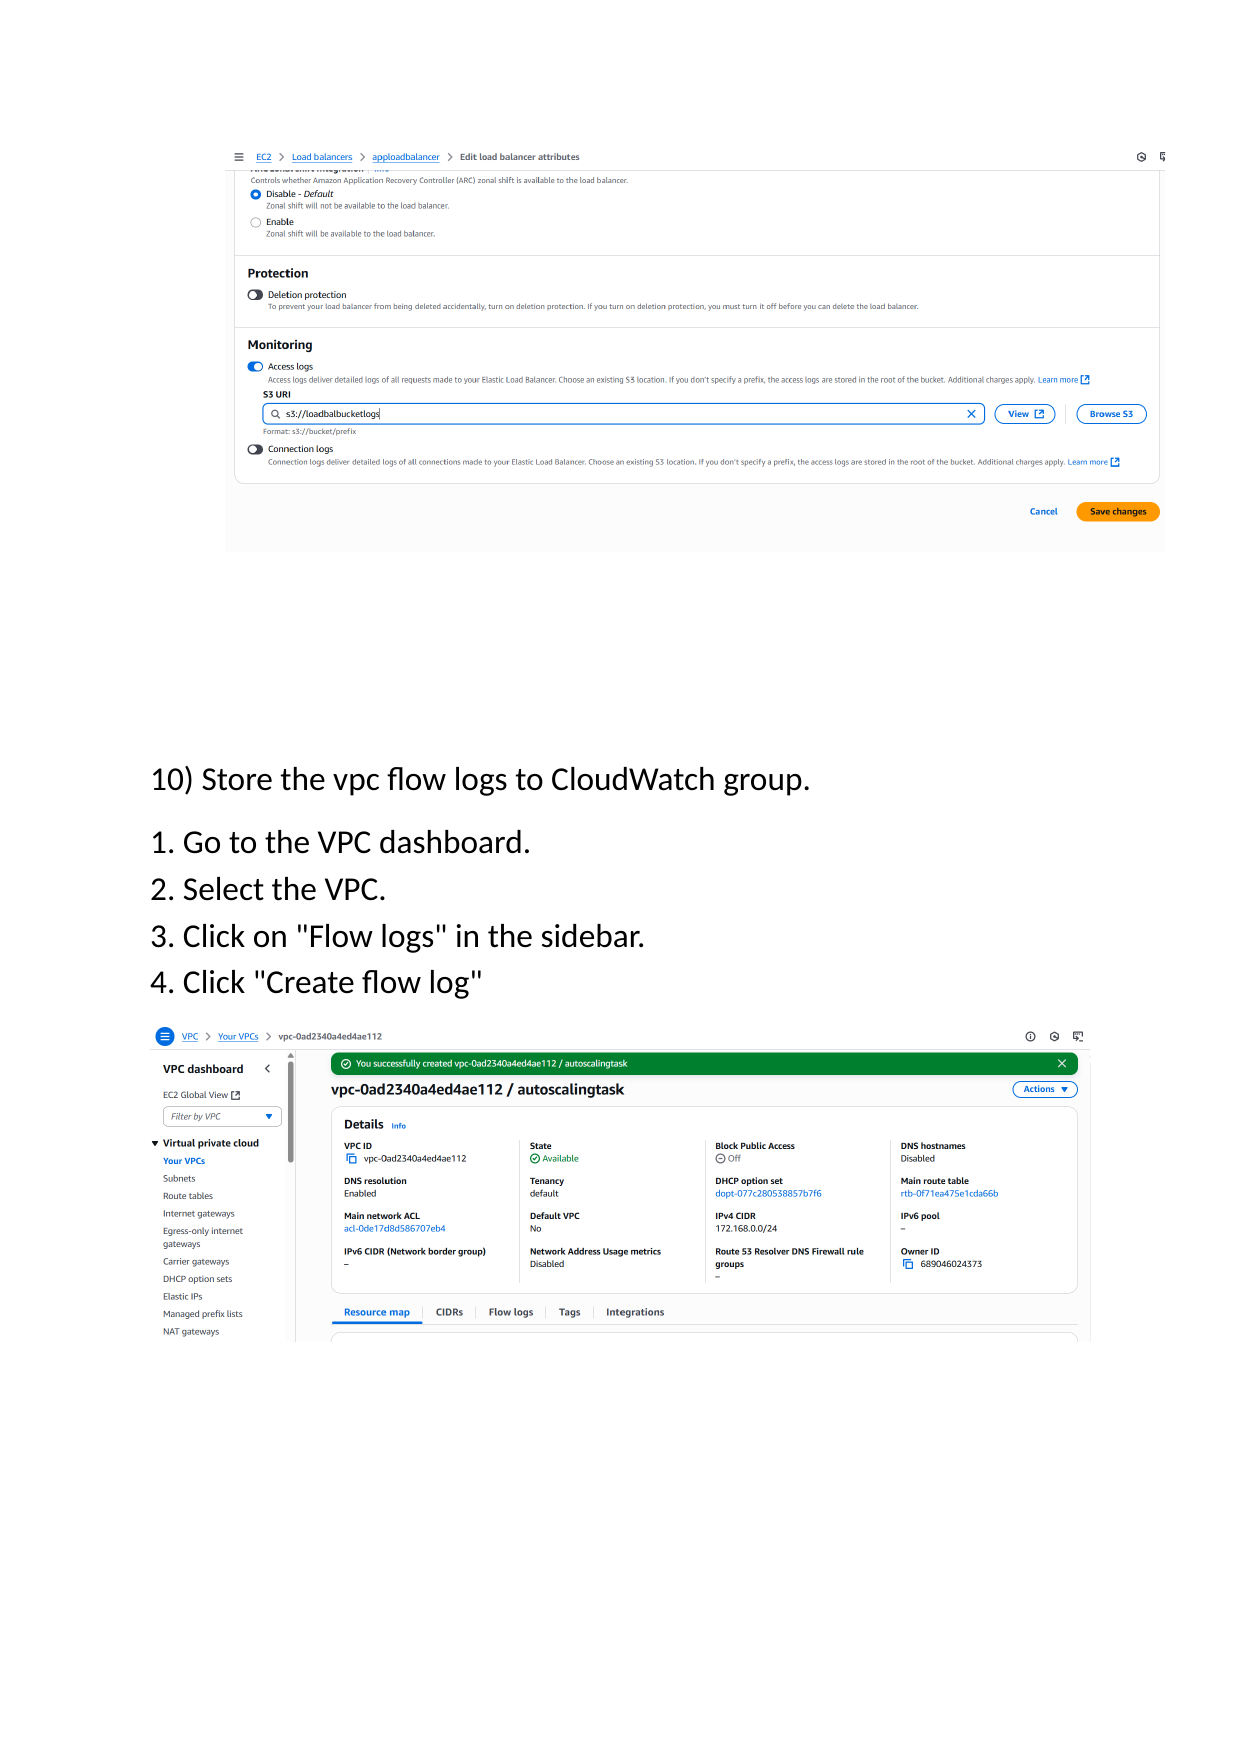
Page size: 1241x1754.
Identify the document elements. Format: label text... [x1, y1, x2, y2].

text 10) Store the vpc flow logs to CloudWatch group. [150, 758, 1090, 798]
picture [225, 150, 1166, 552]
picture [150, 1025, 1091, 1342]
text 1. Go to the VPC dashboard. 2. Select the VPC. 3. Click on "Flow logs" in the sidebar. 4. Click "Create flow log" [150, 821, 1090, 1002]
